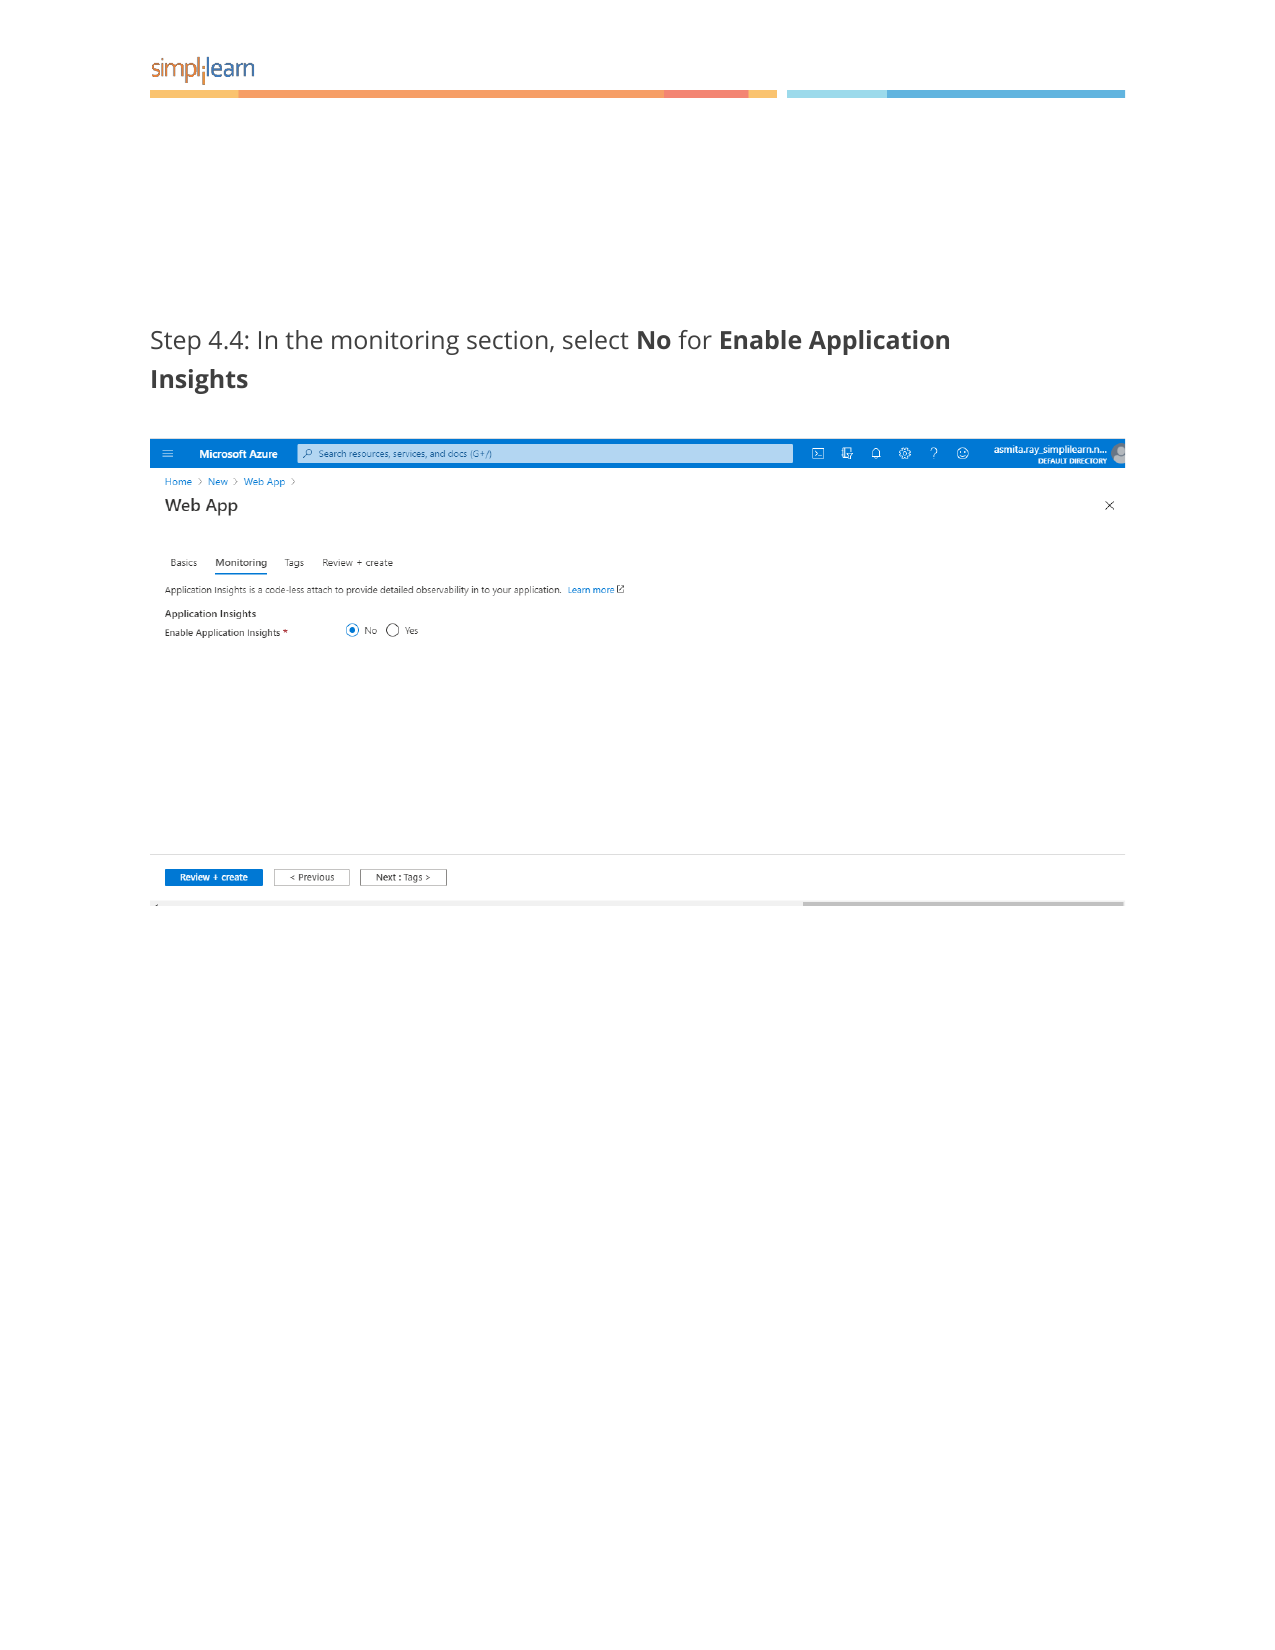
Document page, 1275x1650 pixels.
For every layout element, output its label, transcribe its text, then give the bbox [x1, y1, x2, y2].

picture [150, 435, 1125, 906]
text Step 4.4: In the monitoring section, select No for Enable Application Insights [150, 323, 1024, 396]
picture [150, 52, 1125, 98]
